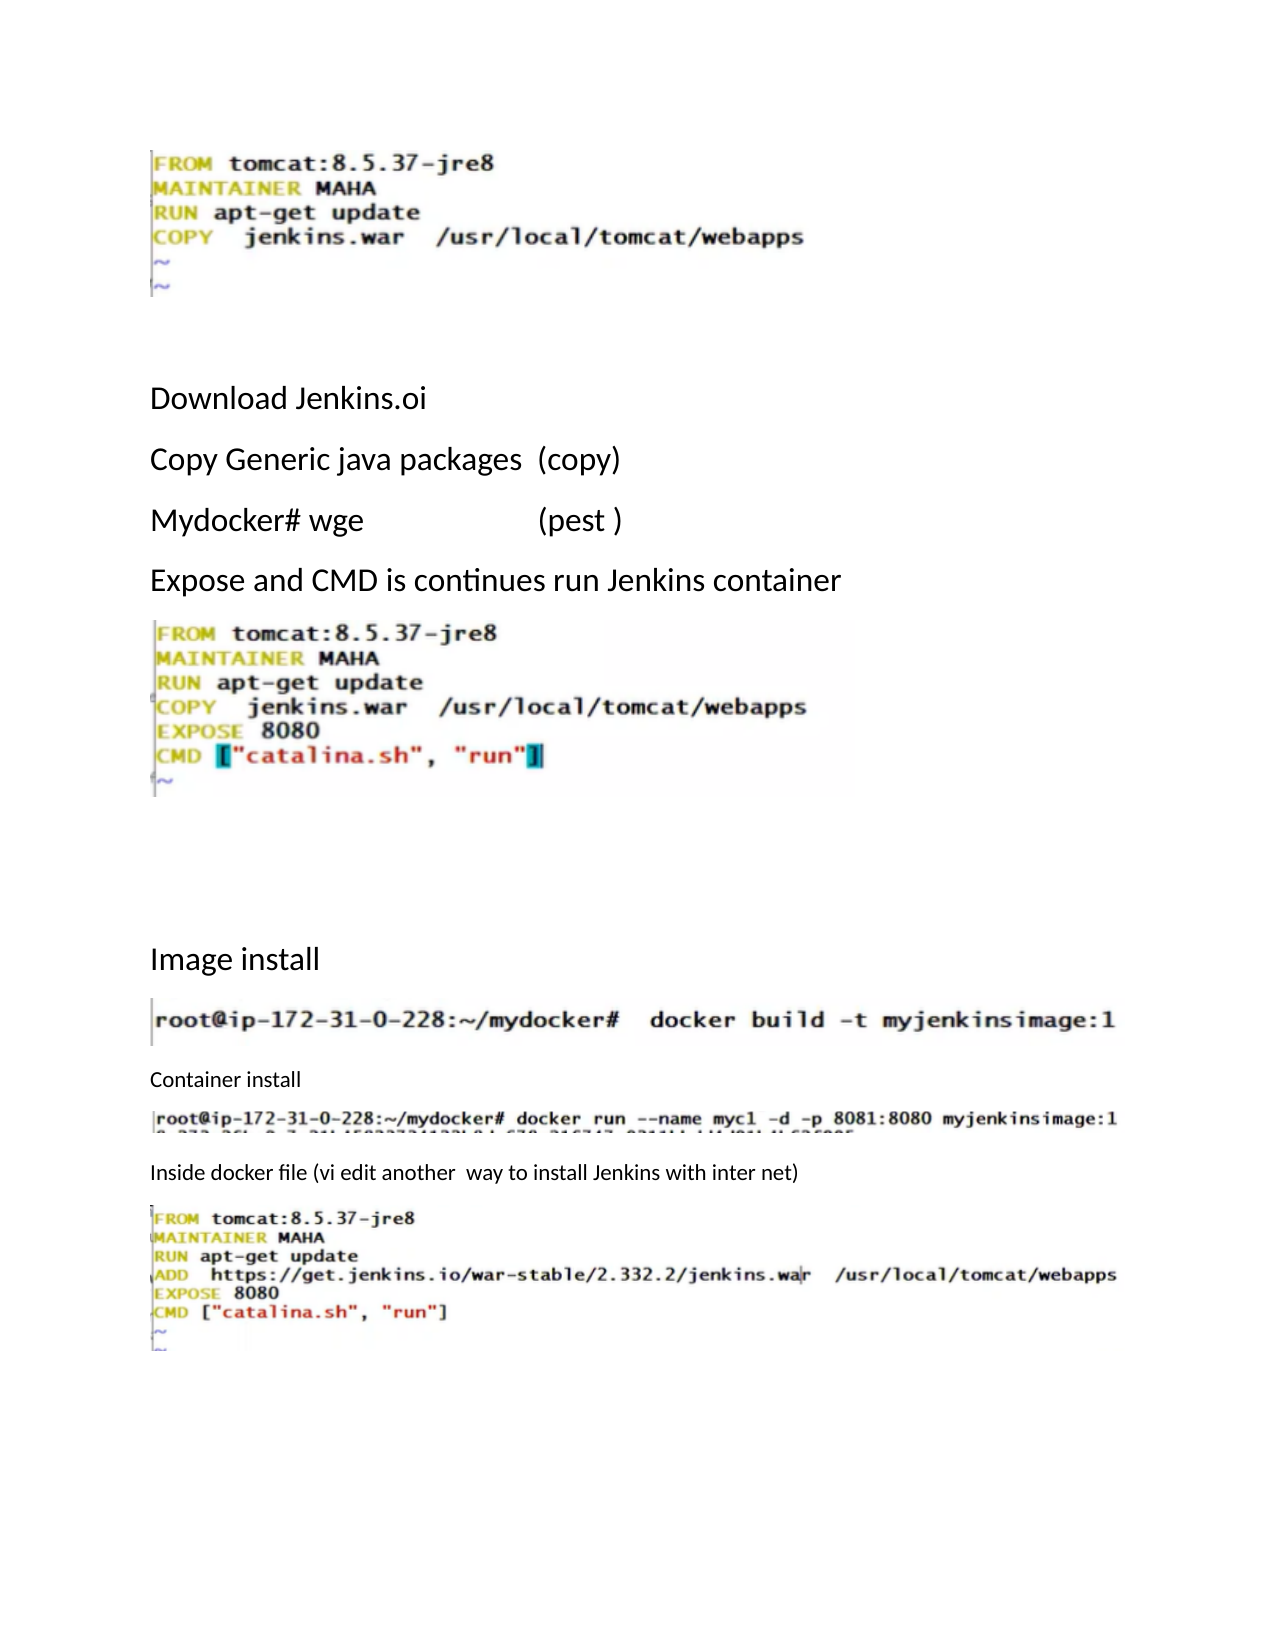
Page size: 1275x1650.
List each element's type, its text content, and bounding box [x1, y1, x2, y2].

text Copy Generic java packages (copy) [150, 438, 1125, 479]
picture [150, 1111, 1125, 1133]
text Expose and CMD is continues run Jenkins container [150, 559, 1125, 600]
text Mydocker# wge (pest ) [150, 499, 1125, 539]
text Inside docker file (vi edit another way to install Jenkins with inter net) [150, 1158, 1125, 1187]
picture [150, 150, 835, 297]
text Download Jenkins.oi [150, 377, 1125, 418]
picture [150, 1205, 1125, 1351]
text Image install [150, 938, 1125, 978]
text Container install [150, 1065, 1125, 1093]
picture [150, 998, 1125, 1046]
picture [150, 620, 855, 797]
